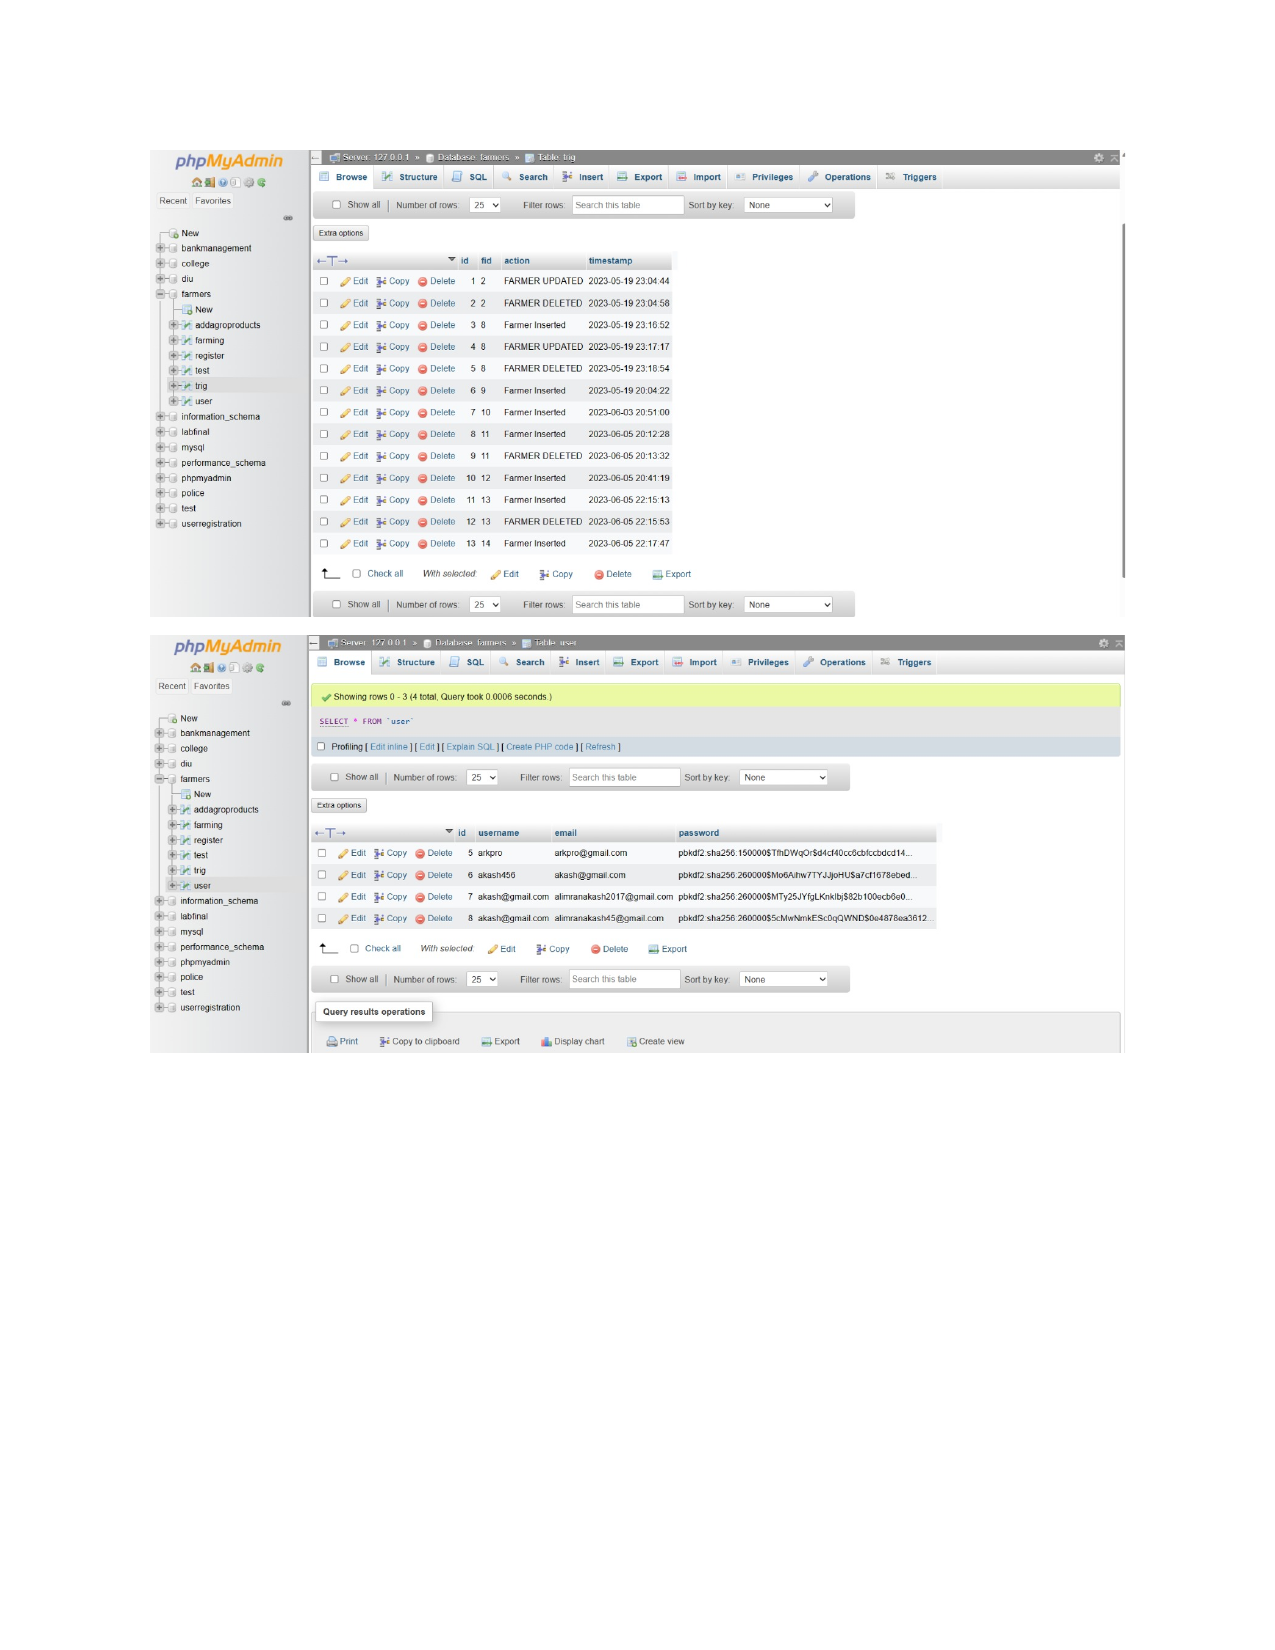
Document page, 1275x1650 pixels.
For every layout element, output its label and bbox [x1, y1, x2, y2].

picture [150, 635, 1125, 1053]
picture [150, 150, 1125, 617]
